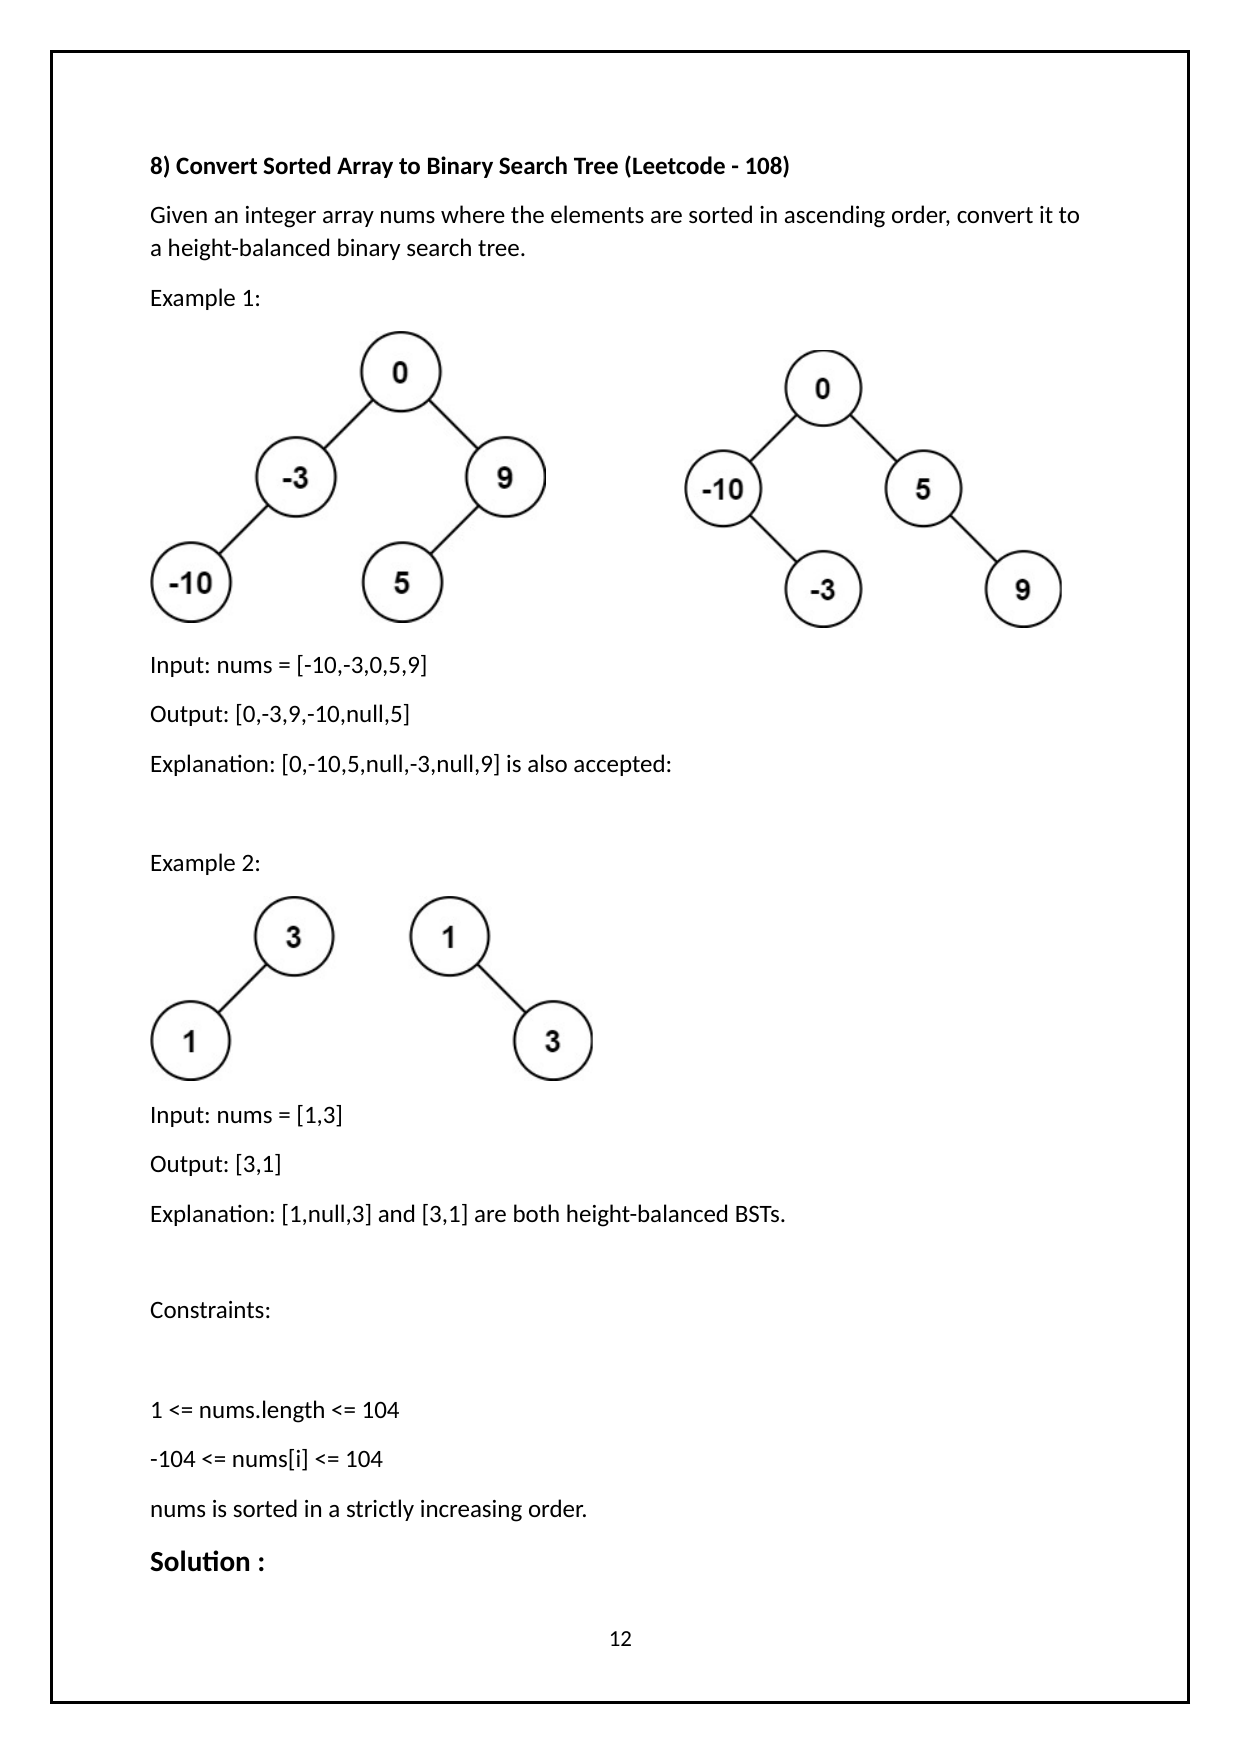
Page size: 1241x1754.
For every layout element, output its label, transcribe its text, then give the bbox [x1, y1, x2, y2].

text Solution : [150, 1543, 1090, 1578]
picture [684, 350, 1062, 628]
picture [150, 331, 546, 623]
text -104 <= nums[i] <= 104 [150, 1443, 1090, 1474]
text Output: [3,1] [150, 1149, 1090, 1179]
text Given an integer array nums where the elements are sorted in ascending order, convert it to a height-balanced binary search tree. [150, 199, 1090, 263]
picture [150, 896, 593, 1081]
text Output: [0,-3,9,-10,null,5] [150, 698, 1090, 729]
text Constraints: [150, 1295, 1090, 1325]
text Example 2: [150, 847, 1090, 878]
text 1 <= nums.length <= 104 [150, 1394, 1090, 1424]
text Example 1: [150, 282, 1090, 313]
text 8) Convert Sorted Array to Binary Search Tree (Leetcode - 108) [150, 150, 1090, 181]
text Explanation: [1,null,3] and [3,1] are both height-balanced BSTs. [150, 1198, 1090, 1229]
text Explanation: [0,-10,5,null,-3,null,9] is also accepted: [150, 748, 1090, 779]
text nums is sorted in a strictly increasing order. [150, 1493, 1090, 1523]
text Input: nums = [1,3] [150, 1099, 1090, 1129]
